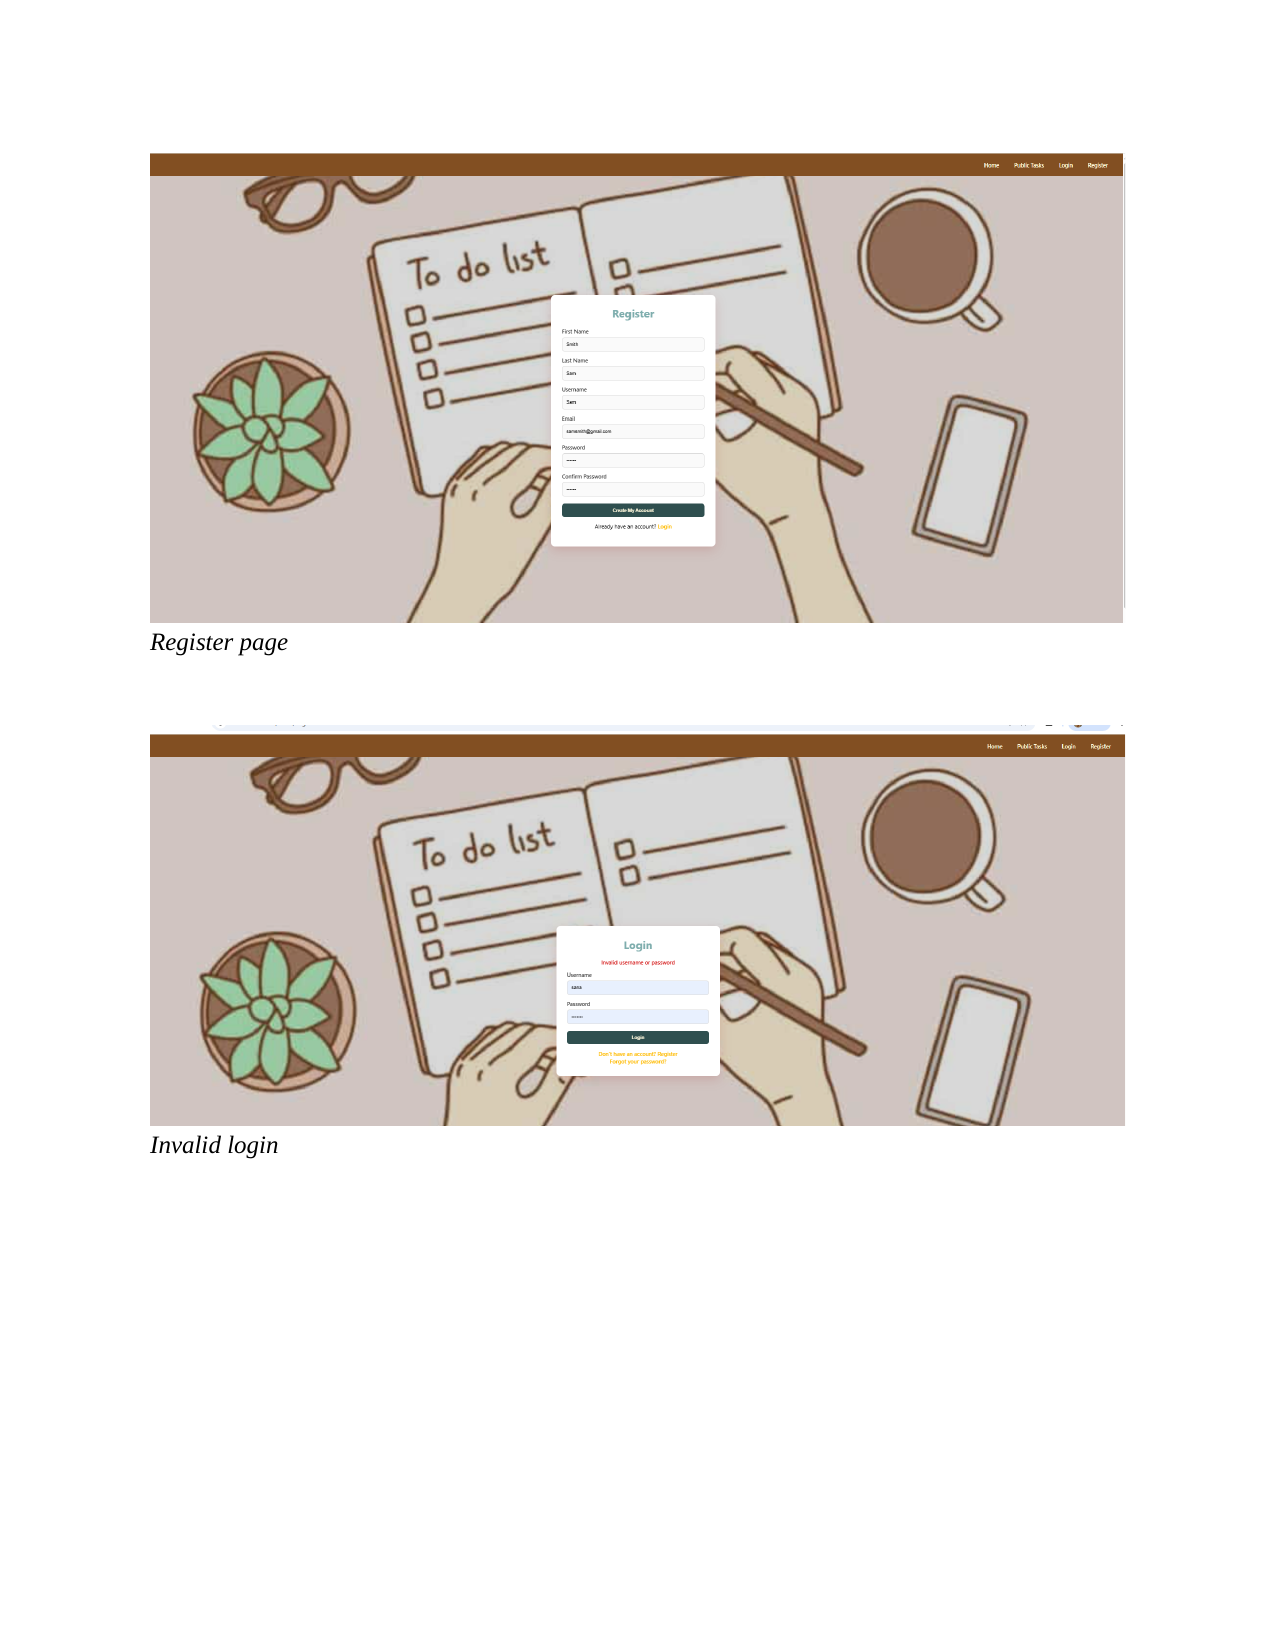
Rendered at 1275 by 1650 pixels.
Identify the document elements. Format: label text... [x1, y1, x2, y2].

text Invalid login [150, 1130, 1125, 1158]
picture [150, 725, 1125, 1126]
picture [150, 150, 1125, 623]
text Register page [150, 627, 1125, 656]
